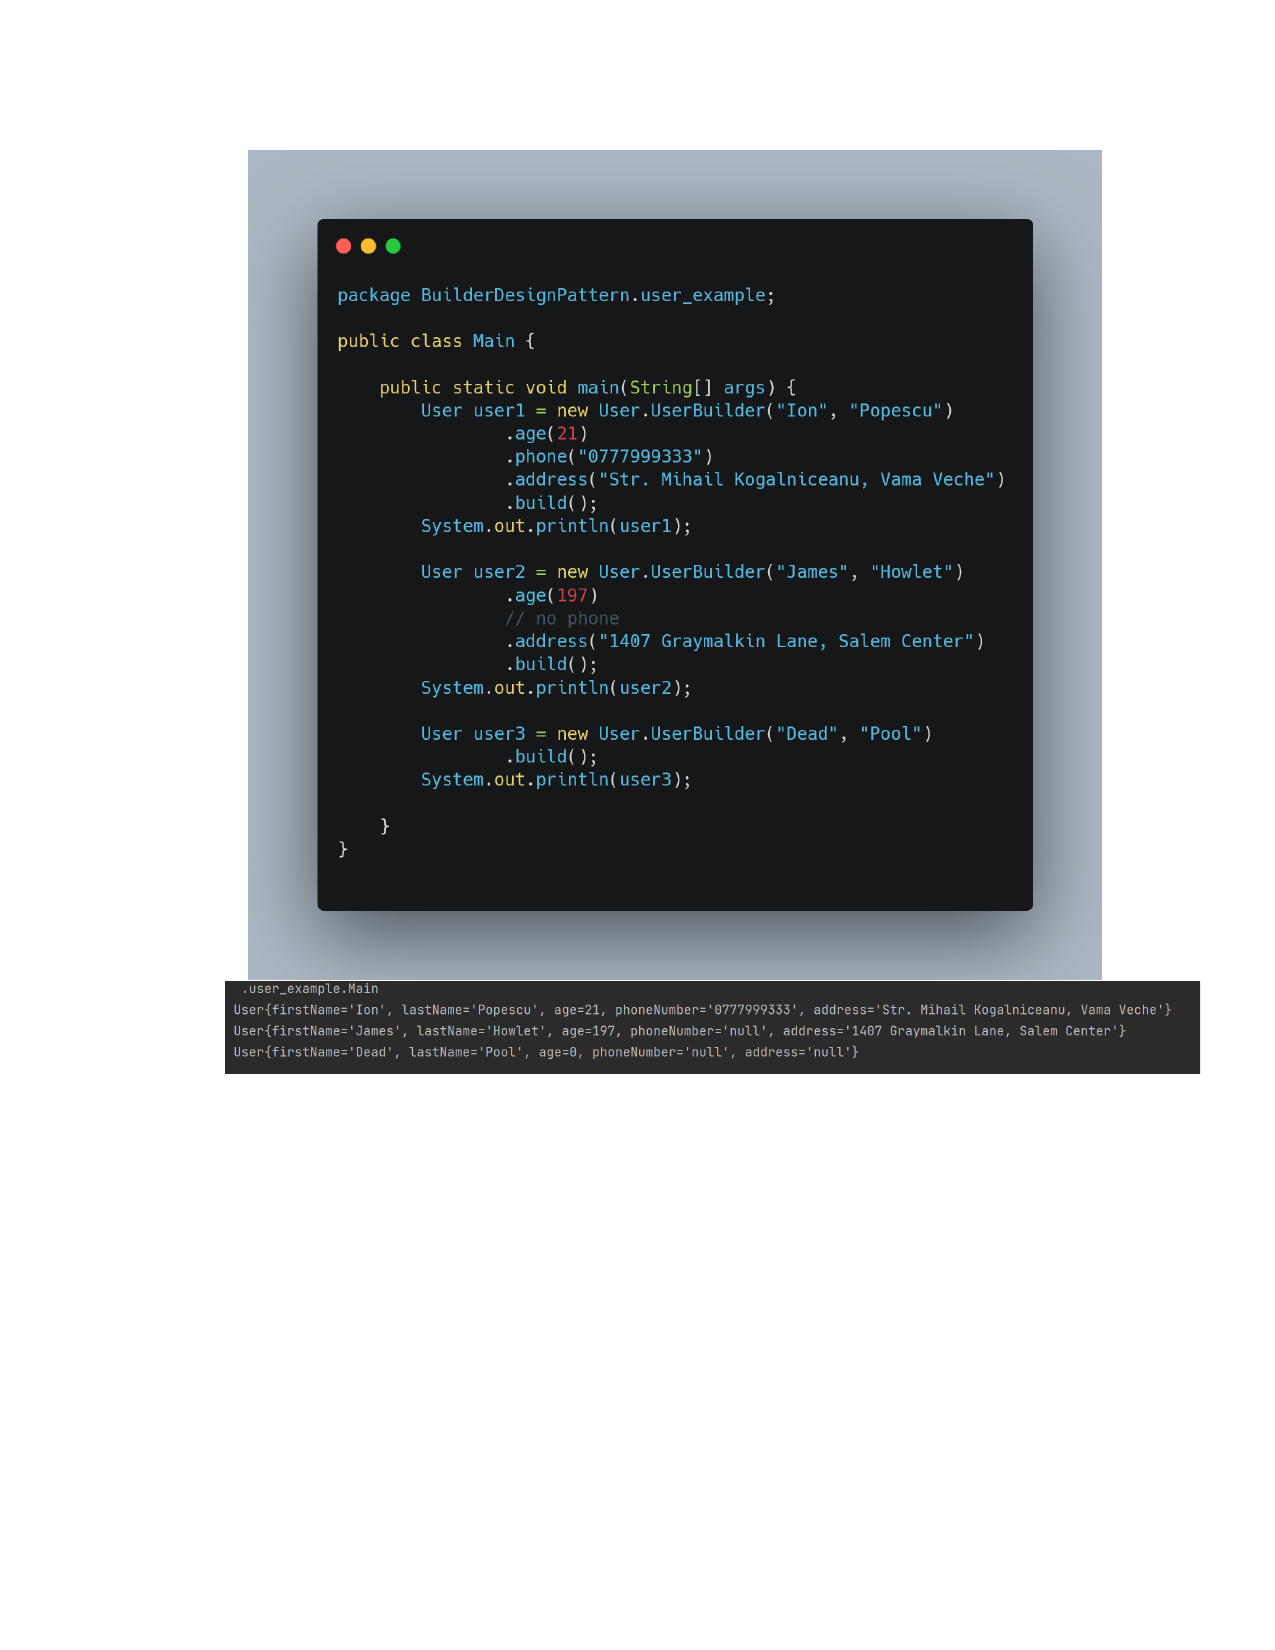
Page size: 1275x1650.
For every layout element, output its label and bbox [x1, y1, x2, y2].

picture [248, 150, 1102, 980]
picture [225, 981, 1200, 1074]
